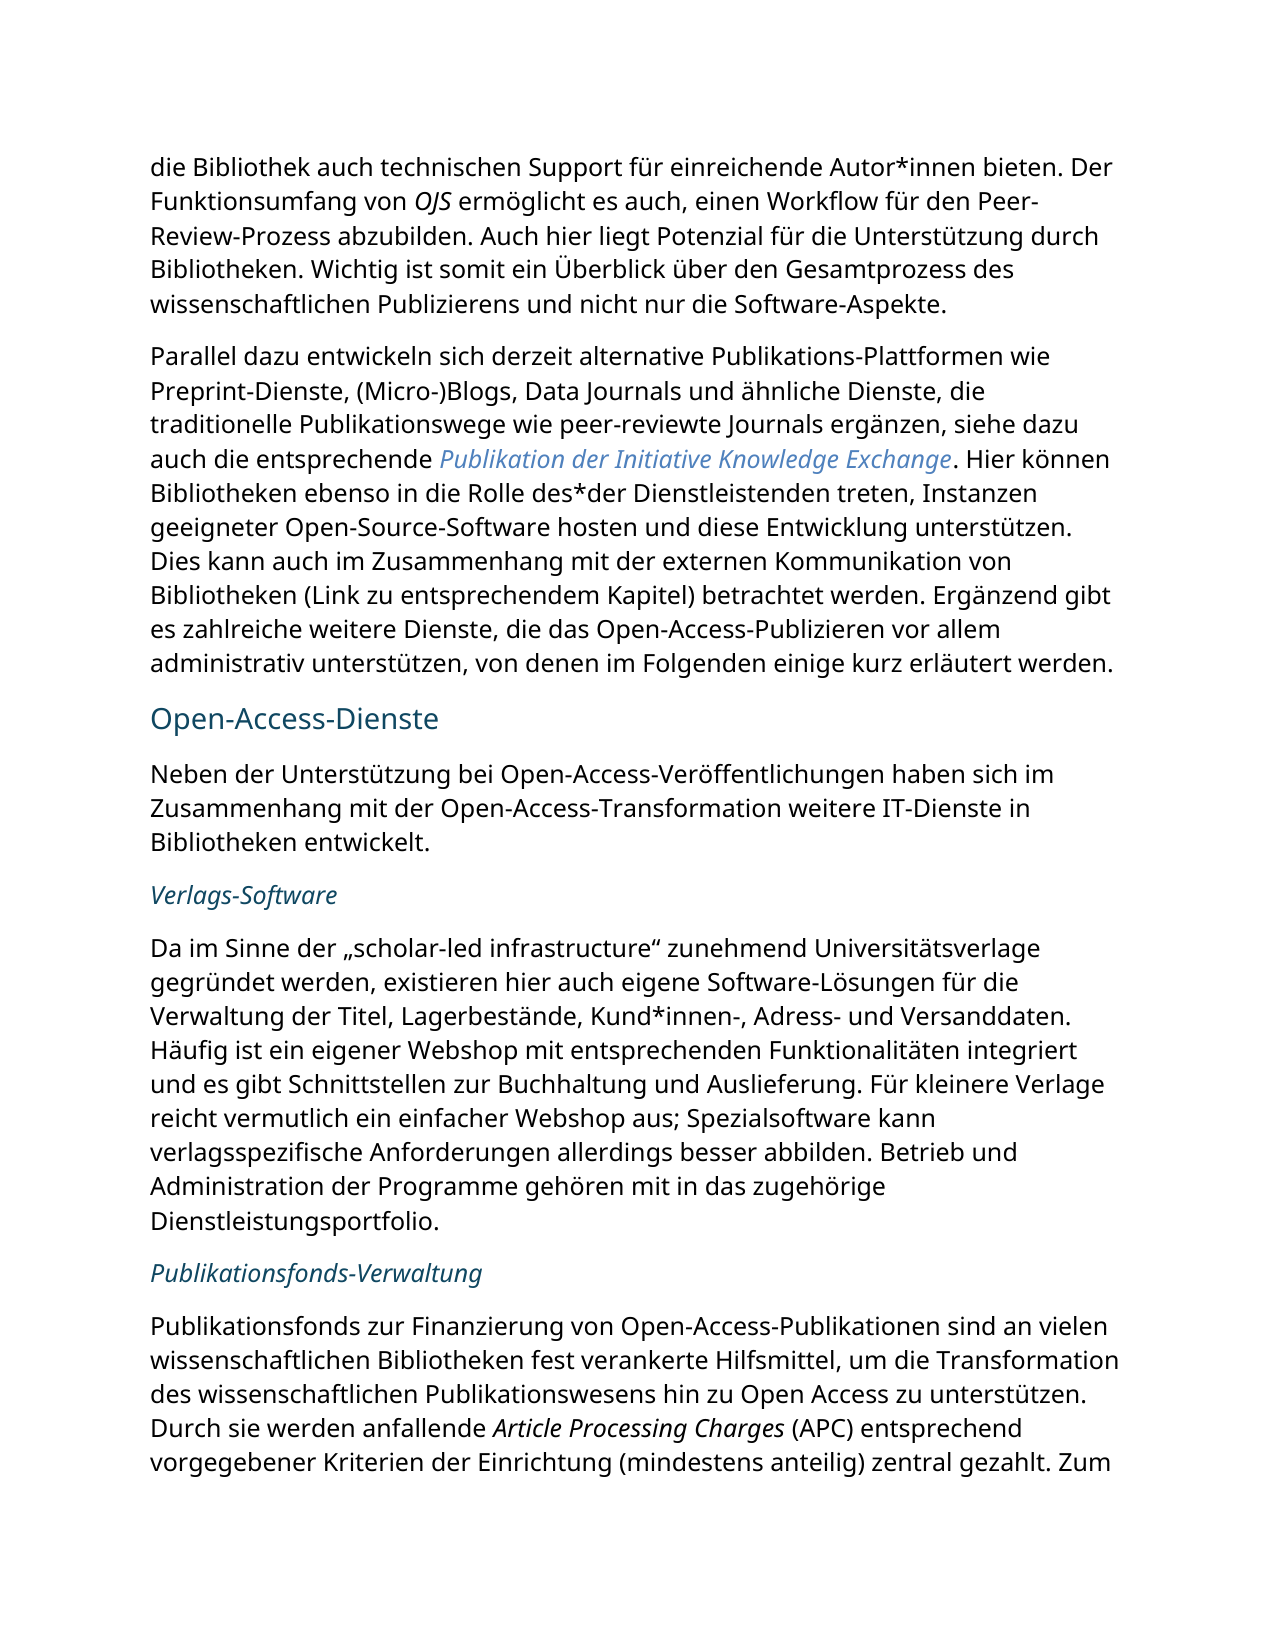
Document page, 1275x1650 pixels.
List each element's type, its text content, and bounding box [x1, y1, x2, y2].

text Parallel dazu entwickeln sich derzeit alternative Publikations-Plattformen wie Preprint-Dienste, (Micro-)Blogs, Data Journals und ähnliche Dienste, die traditionelle Publikationswege wie peer-reviewte Journals ergänzen, siehe dazu auch die entsprechende Publikation der Initiative Knowledge Exchange. Hier können Bibliotheken ebenso in die Rolle des*der Dienstleistenden treten, Instanzen geeigneter Open-Source-Software hosten und diese Entwicklung unterstützen. Dies kann auch im Zusammenhang mit der externen Kommunikation von Bibliotheken (Link zu entsprechendem Kapitel) betrachtet werden. Ergänzend gibt es zahlreiche weitere Dienste, die das Open-Access-Publizieren vor allem administrativ unterstützen, von denen im Folgenden einige kurz erläutert werden. [150, 339, 1125, 680]
text Da im Sinne der „scholar-led infrastructure“ zunehmend Universitätsverlage gegründet werden, existieren hier auch eigene Software-Lösungen für die Verwaltung der Titel, Lagerbestände, Kund*innen-, Adress- und Versanddaten. Häufig ist ein eigener Webshop mit entsprechenden Funktionalitäten integriert und es gibt Schnittstellen zur Buchhaltung und Auslieferung. Für kleinere Verlage reicht vermutlich ein einfacher Webshop aus; Spezialsoftware kann verlagsspezifische Anforderungen allerdings besser abbilden. Betrieb und Administration der Programme gehören mit in das zugehörige Dienstleistungsportfolio. [150, 931, 1125, 1237]
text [150, 150, 1125, 320]
subtitle Verlags-Software [150, 878, 1125, 912]
subtitle Publikationsfonds-Verwaltung [150, 1256, 1125, 1290]
subtitle Open-Access-Dienste [150, 698, 1125, 738]
text Neben der Unterstützung bei Open-Access-Veröffentlichungen haben sich im Zusammenhang mit der Open-Access-Transformation weitere IT-Dienste in Bibliotheken entwickelt. [150, 757, 1125, 859]
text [150, 1309, 1125, 1479]
